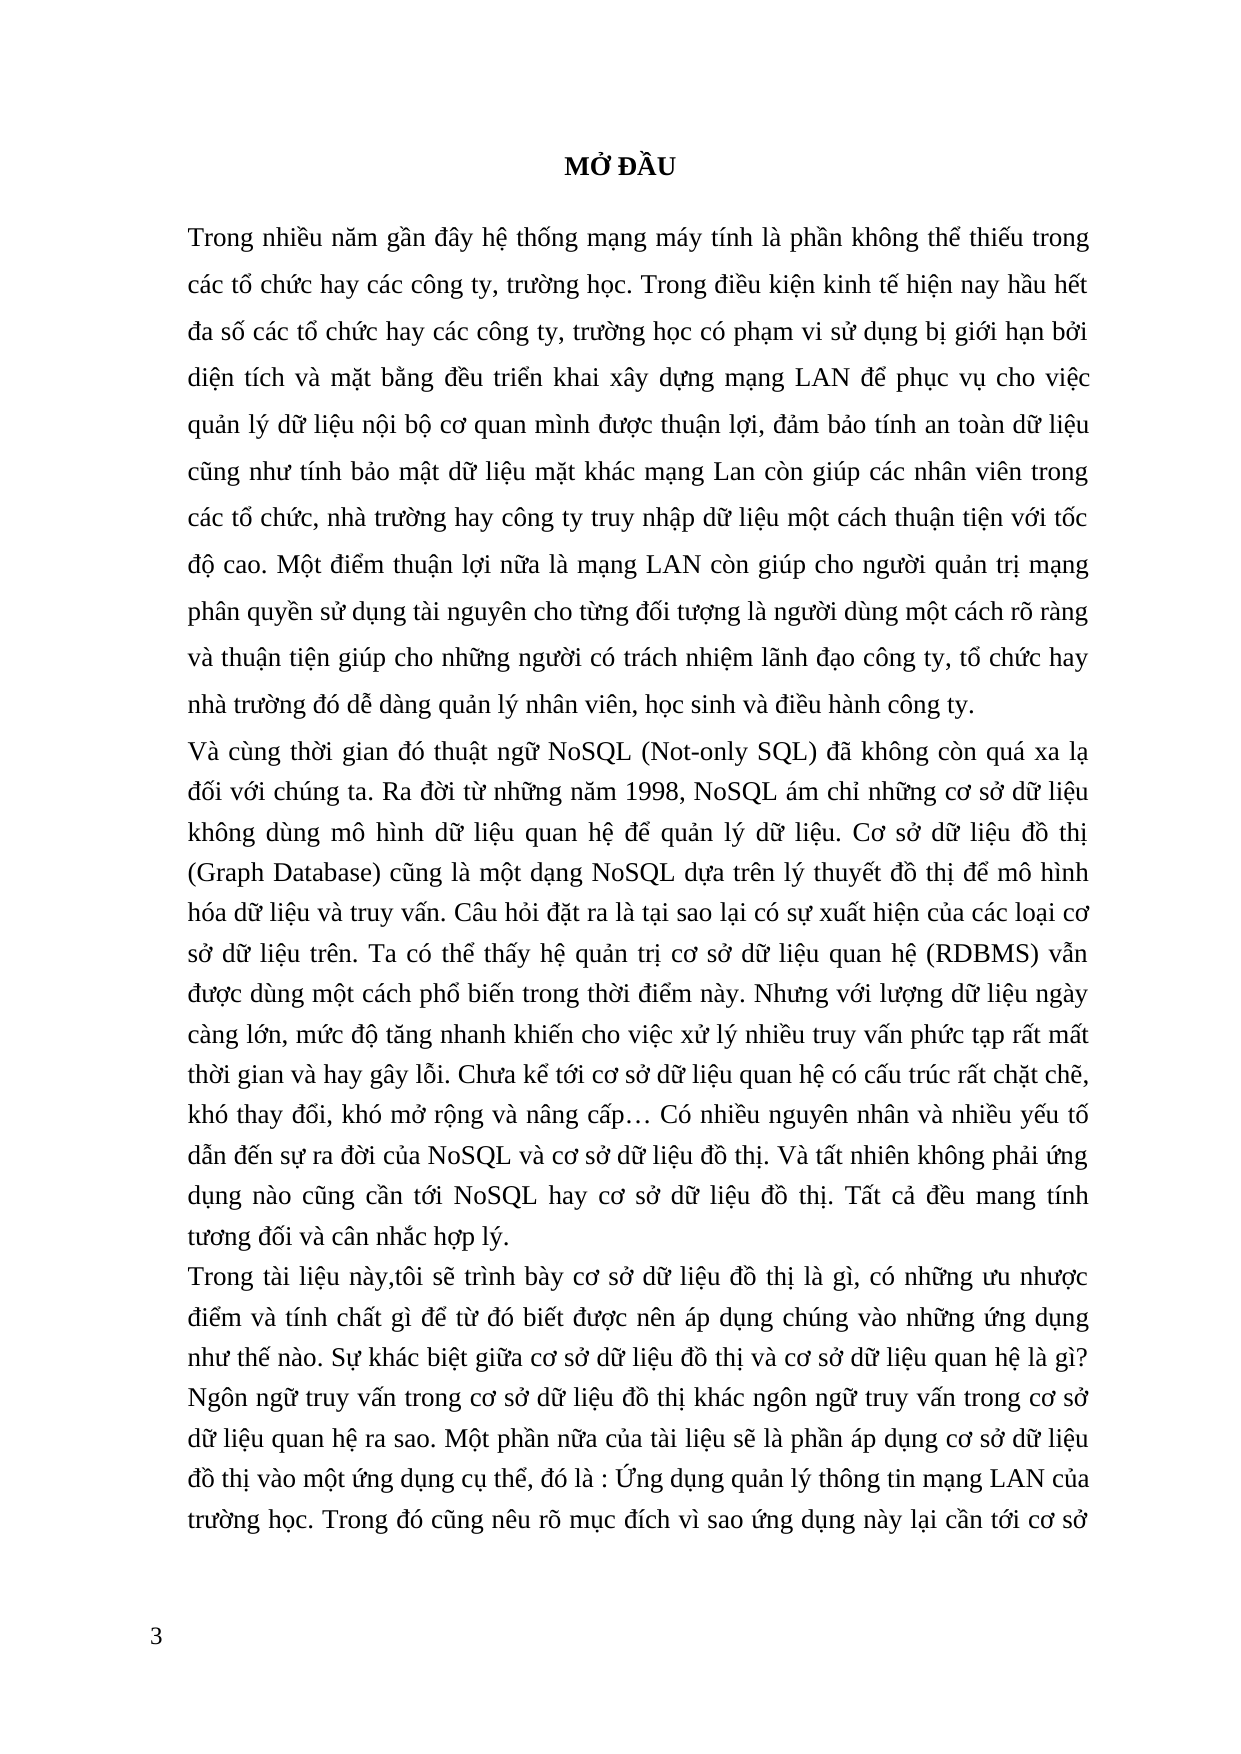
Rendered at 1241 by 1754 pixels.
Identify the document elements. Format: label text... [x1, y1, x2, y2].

text MỞ ĐẦU [150, 150, 1090, 181]
text Trong nhiều năm gần đây hệ thống mạng máy tính là phần không thể thiếu trong các tổ chức hay các công ty, trường học. Trong điều kiện kinh tế hiện nay hầu hết đa số các tổ chức hay các công ty, trường học có phạm vi sử dụng bị giới hạn bởi diện tích và mặt bằng đều triển khai xây dựng mạng LAN để phục vụ cho việc quản lý dữ liệu nội bộ cơ quan mình được thuận lợi, đảm bảo tính an toàn dữ liệu cũng như tính bảo mật dữ liệu mặt khác mạng Lan còn giúp các nhân viên trong các tổ chức, nhà trường hay công ty truy nhập dữ liệu một cách thuận tiện với tốc độ cao. Một điểm thuận lợi nữa là mạng LAN còn giúp cho người quản trị mạng phân quyền sử dụng tài nguyên cho từng đối tượng là người dùng một cách rõ ràng và thuận tiện giúp cho những người có trách nhiệm lãnh đạo công ty, tổ chức hay nhà trường đó dễ dàng quản lý nhân viên, học sinh và điều hành công ty. [187, 222, 1090, 719]
text Và cùng thời gian đó thuật ngữ NoSQL (Not-only SQL) đã không còn quá xa lạ đối với chúng ta. Ra đời từ những năm 1998, NoSQL ám chỉ những cơ sở dữ liệu không dùng mô hình dữ liệu quan hệ để quản lý dữ liệu. Cơ sở dữ liệu đồ thị (Graph Database) cũng là một dạng NoSQL dựa trên lý thuyết đồ thị để mô hình hóa dữ liệu và truy vấn. Câu hỏi đặt ra là tại sao lại có sự xuất hiện của các loại cơ sở dữ liệu trên. Ta có thể thấy hệ quản trị cơ sở dữ liệu quan hệ (RDBMS) vẫn được dùng một cách phổ biến trong thời điểm này. Nhưng với lượng dữ liệu ngày càng lớn, mức độ tăng nhanh khiến cho việc xử lý nhiều truy vấn phức tạp rất mất thời gian và hay gây lỗi. Chưa kể tới cơ sở dữ liệu quan hệ có cấu trúc rất chặt chẽ, khó thay đổi, khó mở rộng và nâng cấp… Có nhiều nguyên nhân và nhiều yếu tố dẫn đến sự ra đời của NoSQL và cơ sở dữ liệu đồ thị. Và tất nhiên không phải ứng dụng nào cũng cần tới NoSQL hay cơ sở dữ liệu đồ thị. Tất cả đều mang tính tương đối và cân nhắc hợp lý. [187, 735, 1090, 1251]
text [187, 1260, 1090, 1534]
